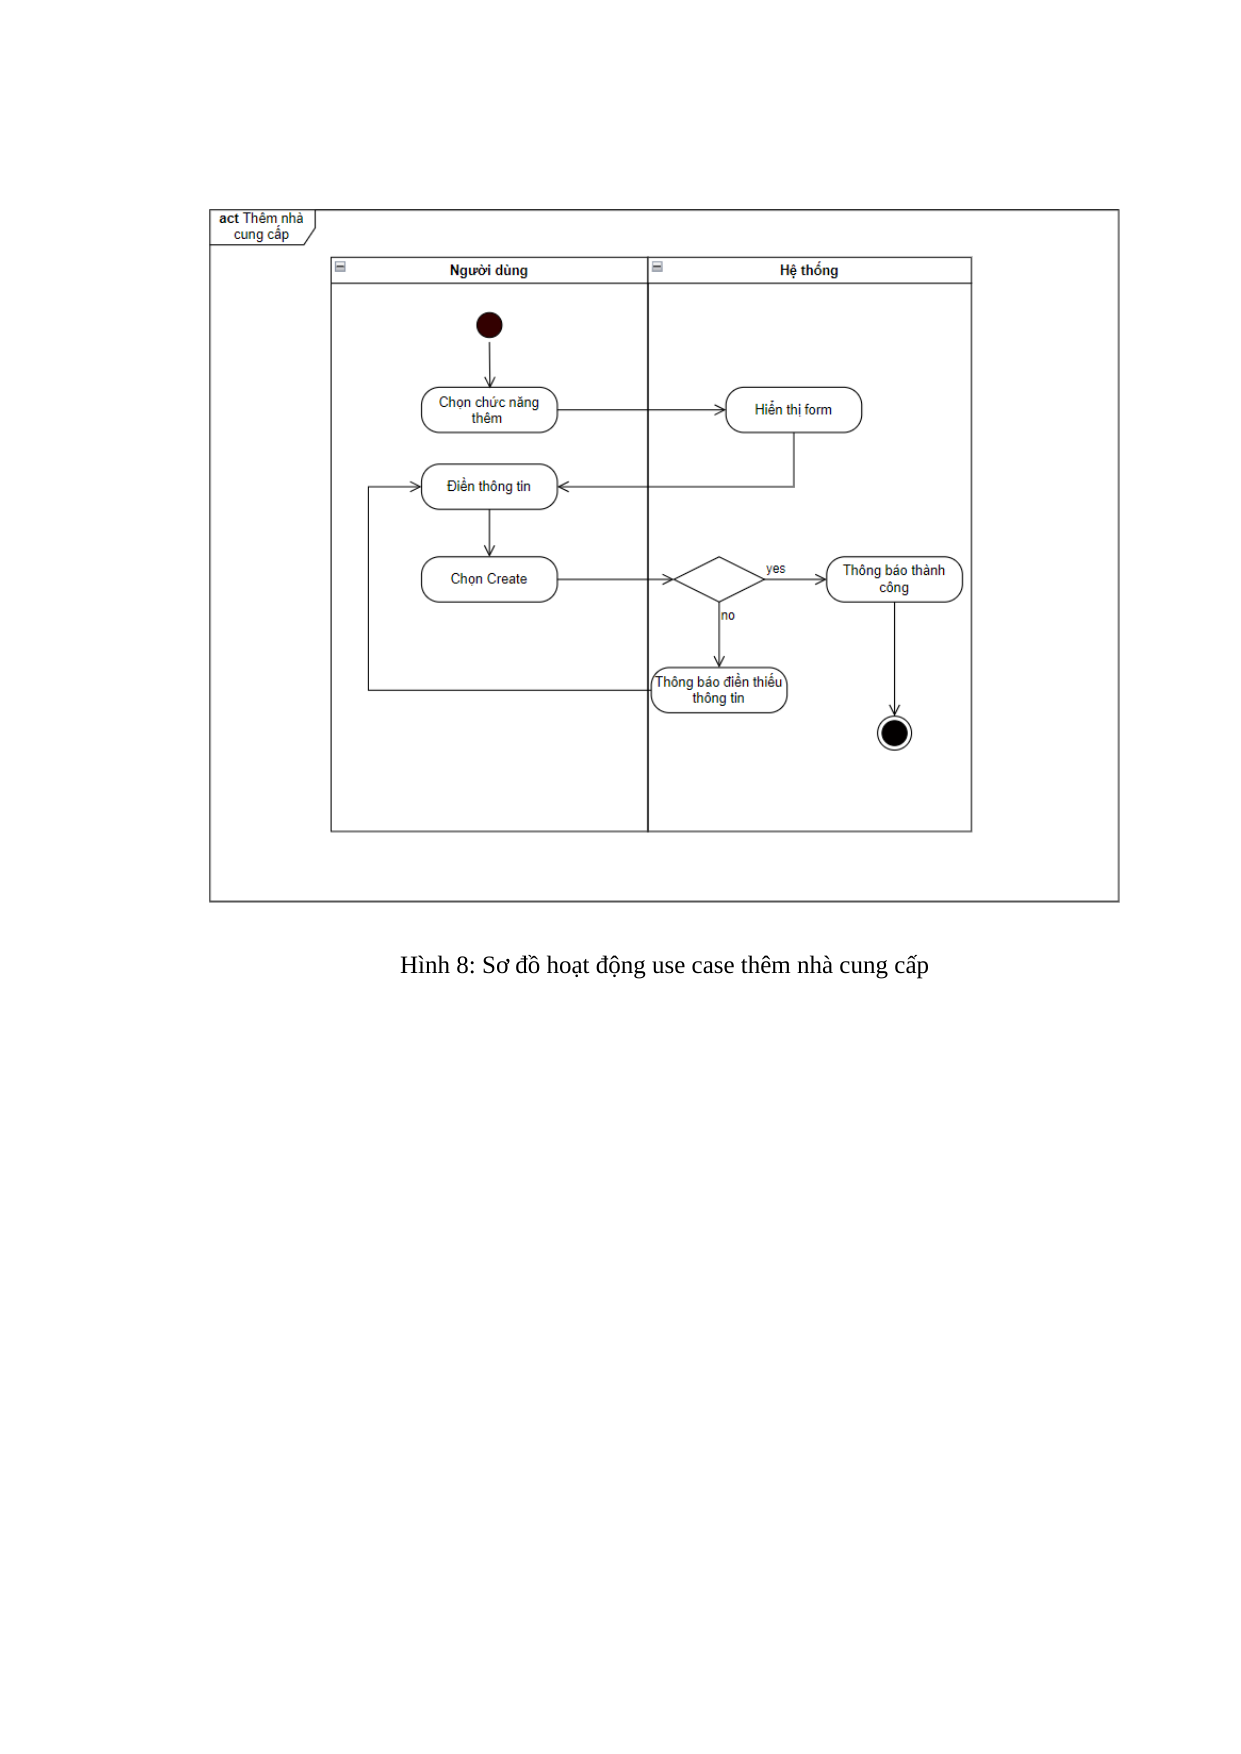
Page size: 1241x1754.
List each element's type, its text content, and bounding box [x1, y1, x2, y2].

text Hình 8: Sơ đồ hoạt động use case thêm nhà cung cấp [207, 950, 1122, 979]
picture [206, 206, 1123, 907]
